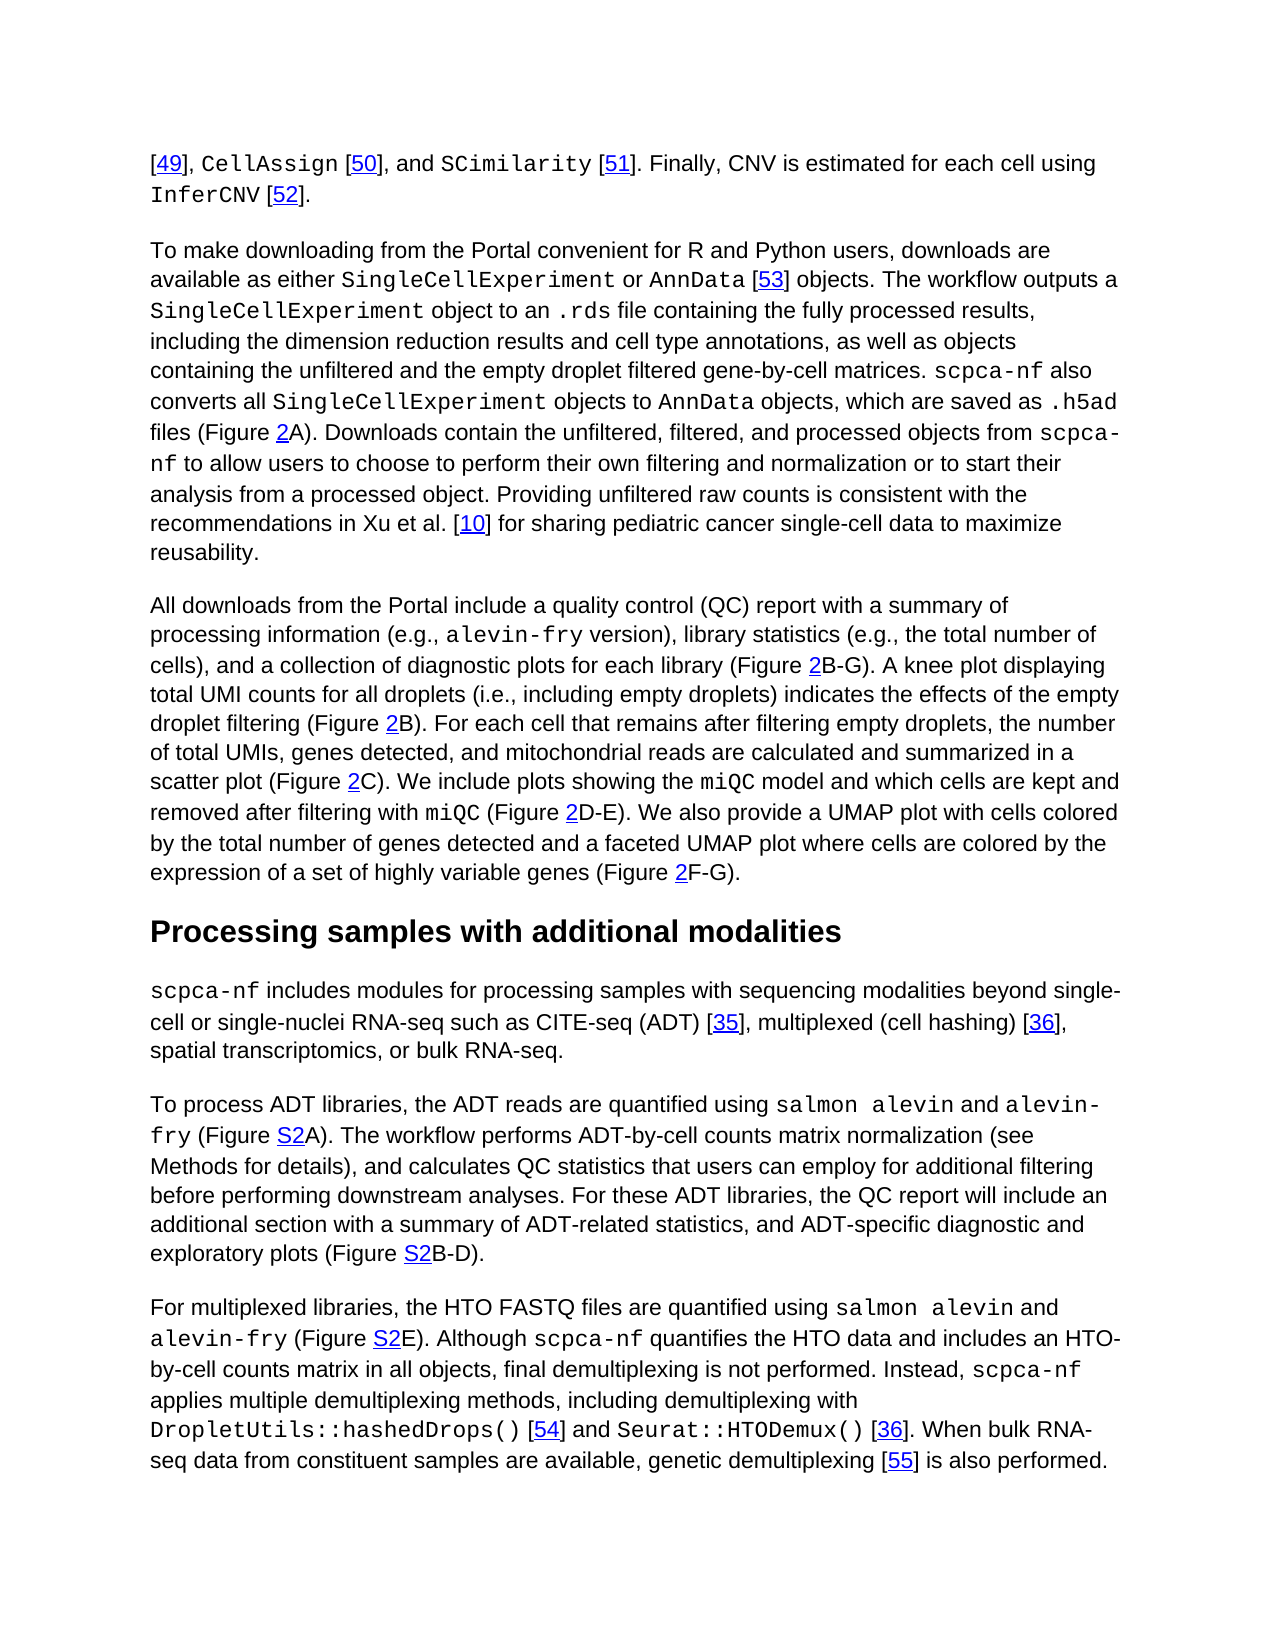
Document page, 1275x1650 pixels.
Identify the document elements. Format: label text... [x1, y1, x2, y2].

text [150, 1294, 1125, 1473]
subtitle Processing samples with additional modalities [150, 913, 1125, 949]
text To make downloading from the Portal convenient for R and Python users, downloads are available as either SingleCellExperiment or AnnData [53] objects. The workflow outputs a SingleCellExperiment object to an .rds file containing the fully processed results, including the dimension reduction results and cell type annotations, as well as objects containing the unfiltered and the empty droplet filtered gene-by-cell matrices. scpca-nf also converts all SingleCellExperiment objects to AnnData objects, which are saved as .h5ad files (Figure 2A). Downloads contain the unfiltered, filtered, and processed objects from scpca-nf to allow users to choose to perform their own filtering and normalization or to start their analysis from a processed object. Providing unfiltered raw counts is consistent with the recommendations in Xu et al. [10] for sharing pediatric cancer single-cell data to maximize reusability. [150, 237, 1125, 565]
text To process ADT libraries, the ADT reads are quantified using salmon alevin and alevin-fry (Figure S2A). The workflow performs ADT-by-cell counts matrix normalization (see Methods for details), and calculates QC statistics that users can employ for additional filtering before performing downstream analyses. For these ADT libraries, the QC report will include an additional section with a summary of ADT-related statistics, and ADT-specific diagnostic and exploratory plots (Figure S2B-D). [150, 1091, 1125, 1266]
text All downloads from the Portal include a quality control (QC) report with a summary of processing information (e.g., alevin-fry version), library statistics (e.g., the total number of cells), and a collection of diagnostic plots for each library (Figure 2B-G). A knee plot displaying total UMI counts for all droplets (i.e., including empty droplets) indicates the effects of the empty droplet filtering (Figure 2B). For each cell that remains after filtering empty droplets, the number of total UMIs, genes detected, and mitochondrial reads are calculated and summarized in a scatter plot (Figure 2C). We include plots showing the miQC model and which cells are kept and removed after filtering with miQC (Figure 2D-E). We also provide a UMAP plot with cells colored by the total number of genes detected and a faceted UMAP plot where cells are colored by the expression of a set of highly variable genes (Figure 2F-G). [150, 592, 1125, 885]
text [150, 150, 1125, 209]
text scpca-nf includes modules for processing samples with sequencing modalities beyond single-cell or single-nuclei RNA-seq such as CITE-seq (ADT) [35], multiplexed (cell hashing) [36], spatial transcriptomics, or bulk RNA-seq. [150, 977, 1125, 1064]
